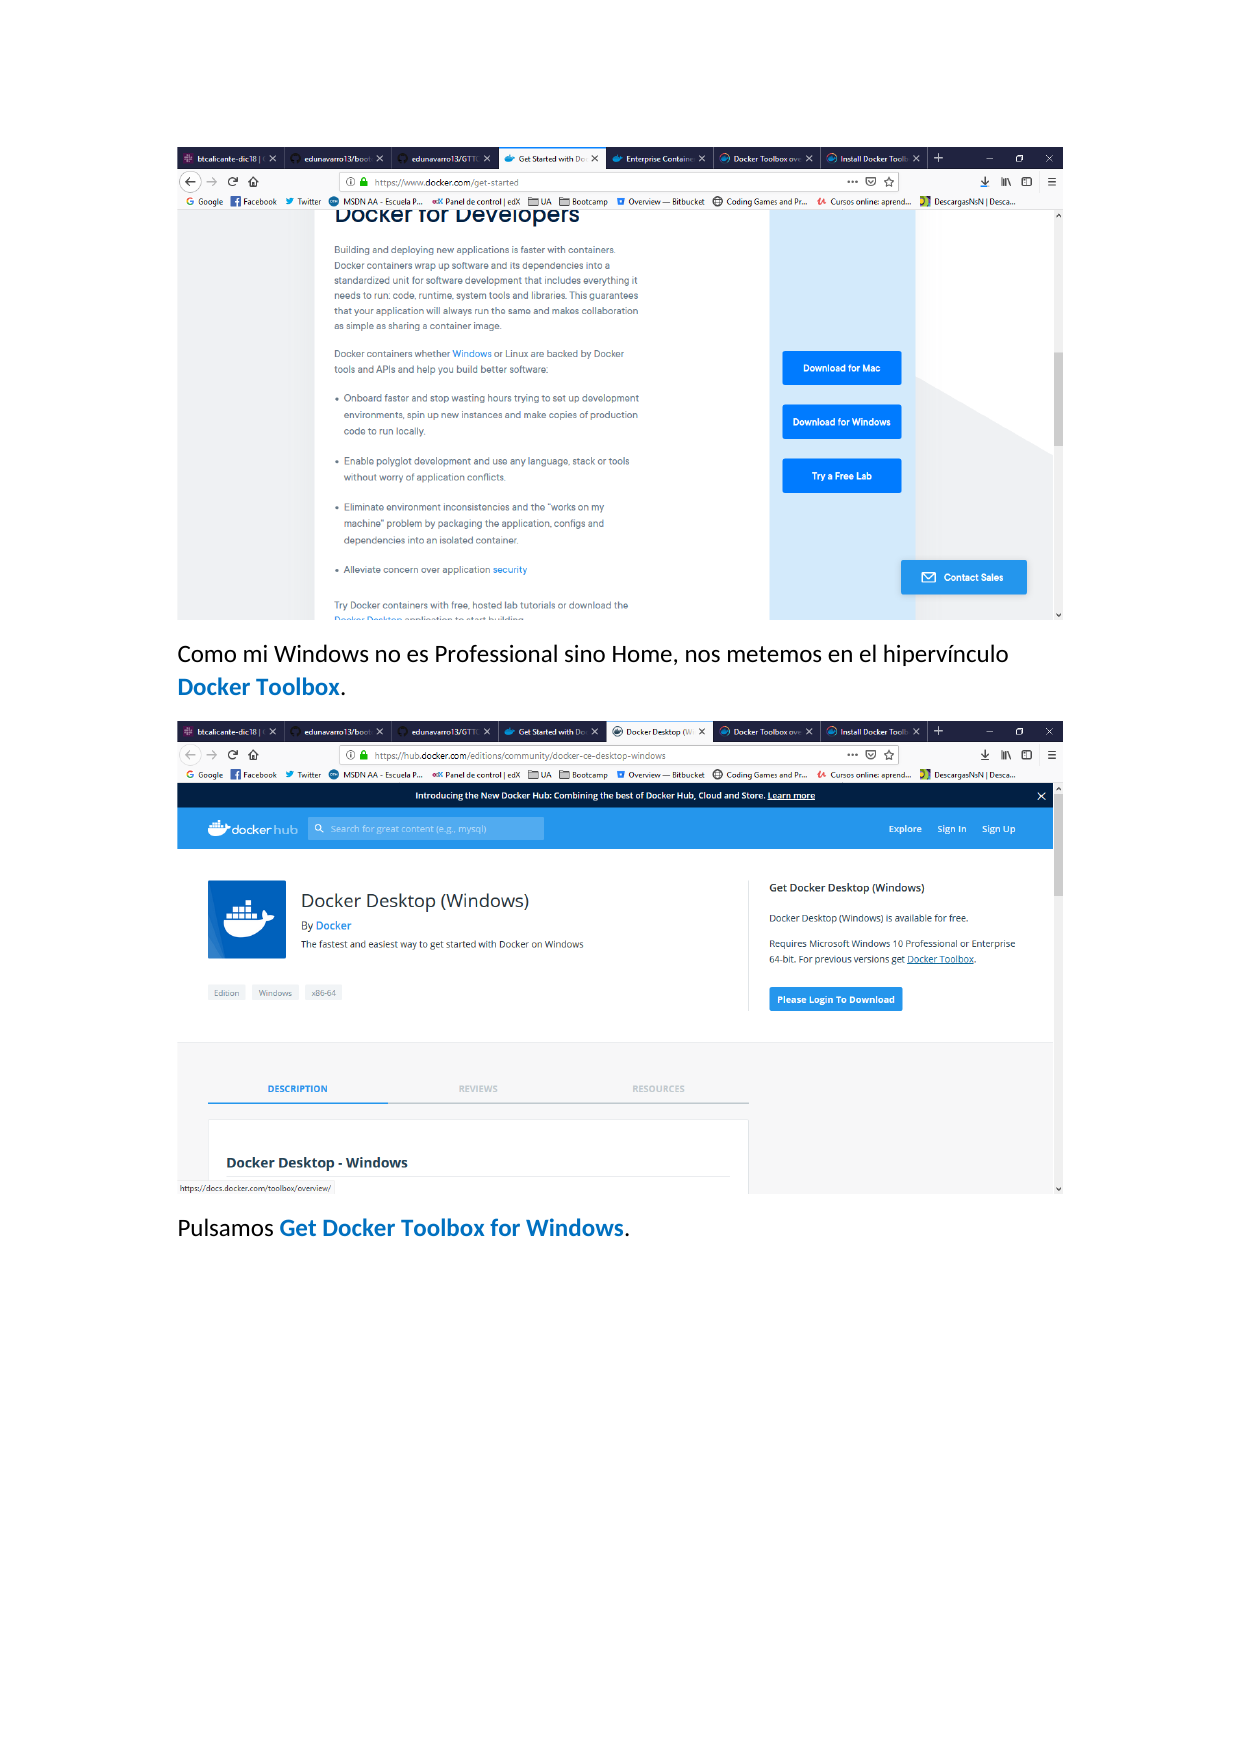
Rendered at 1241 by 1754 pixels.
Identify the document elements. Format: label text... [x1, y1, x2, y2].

picture [177, 721, 1063, 1194]
text Como mi Windows no es Professional sino Home, nos metemos en el hipervínculo Docker Toolbox. [177, 638, 1063, 702]
picture [177, 147, 1063, 620]
text Pulsamos Get Docker Toolbox for Windows. [177, 1212, 1063, 1242]
